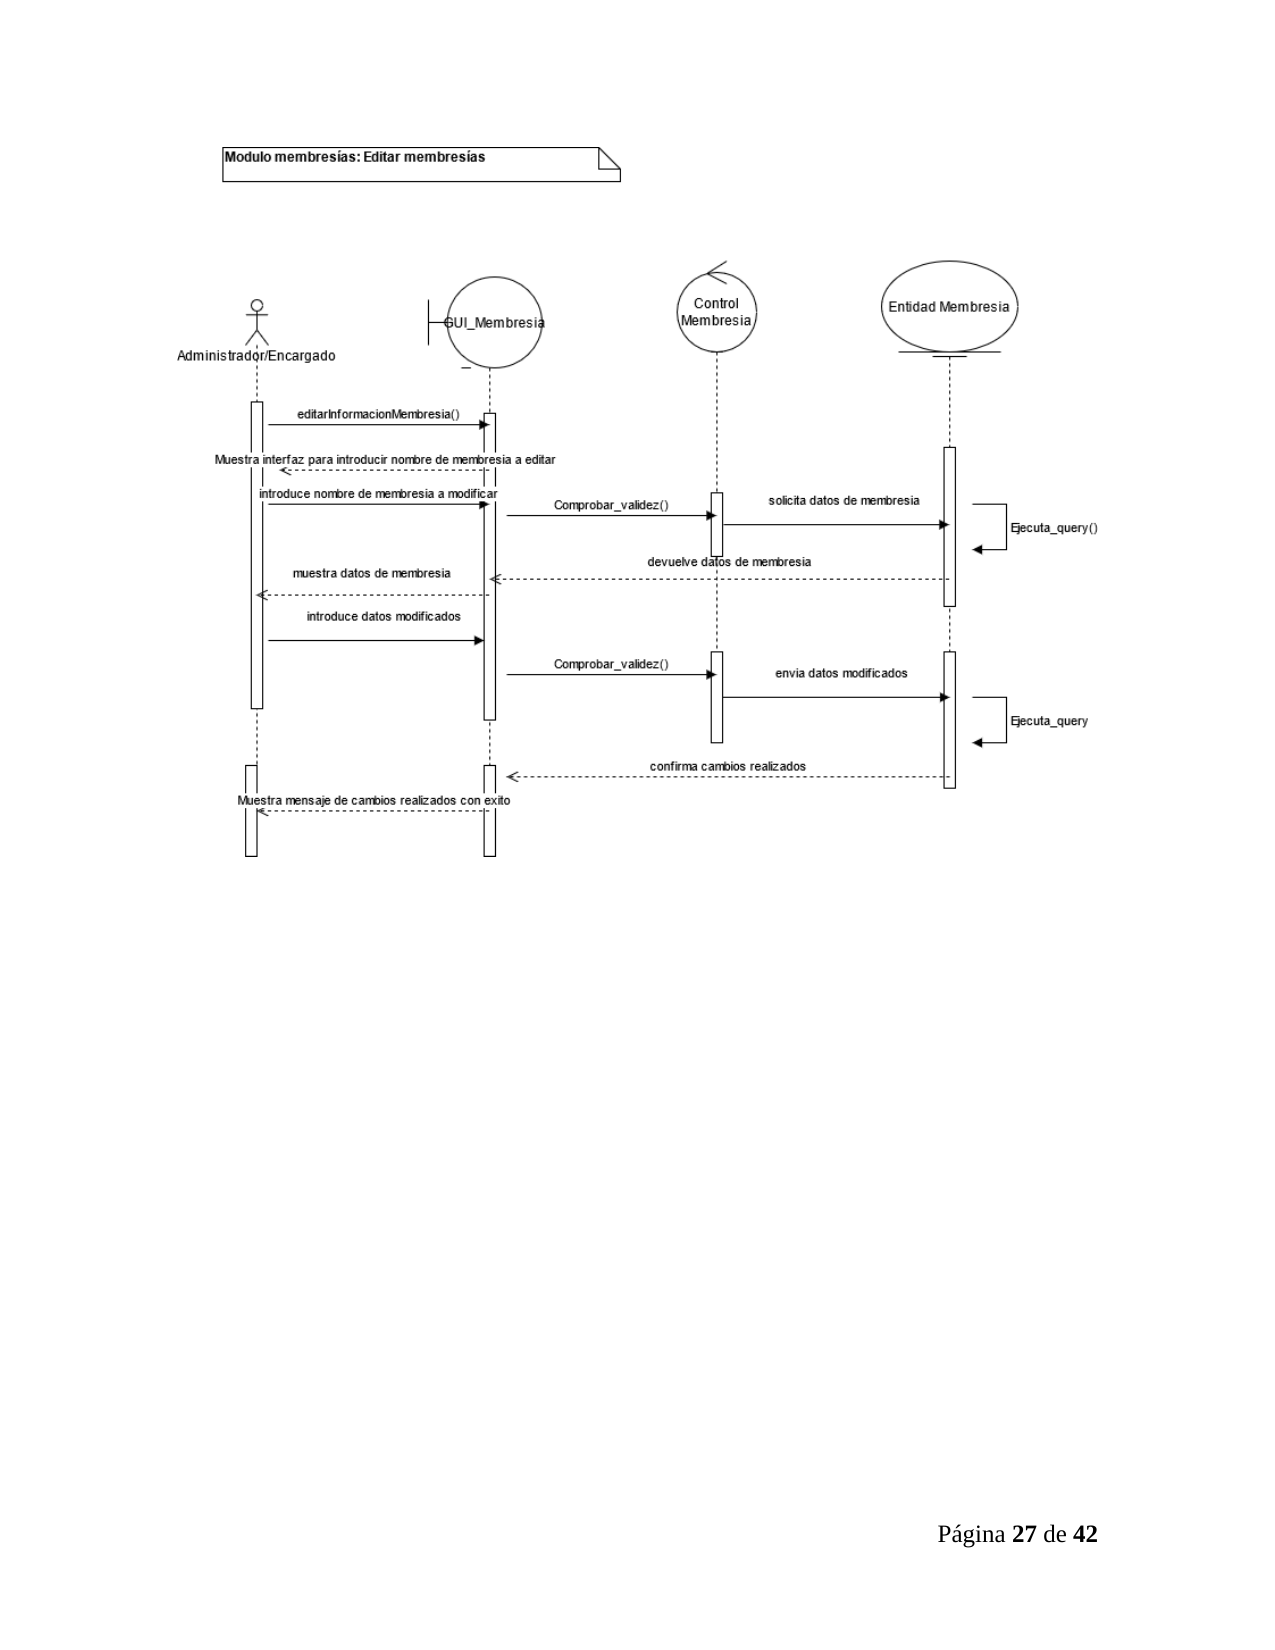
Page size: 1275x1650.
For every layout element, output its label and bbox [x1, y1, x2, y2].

picture [177, 147, 1098, 857]
